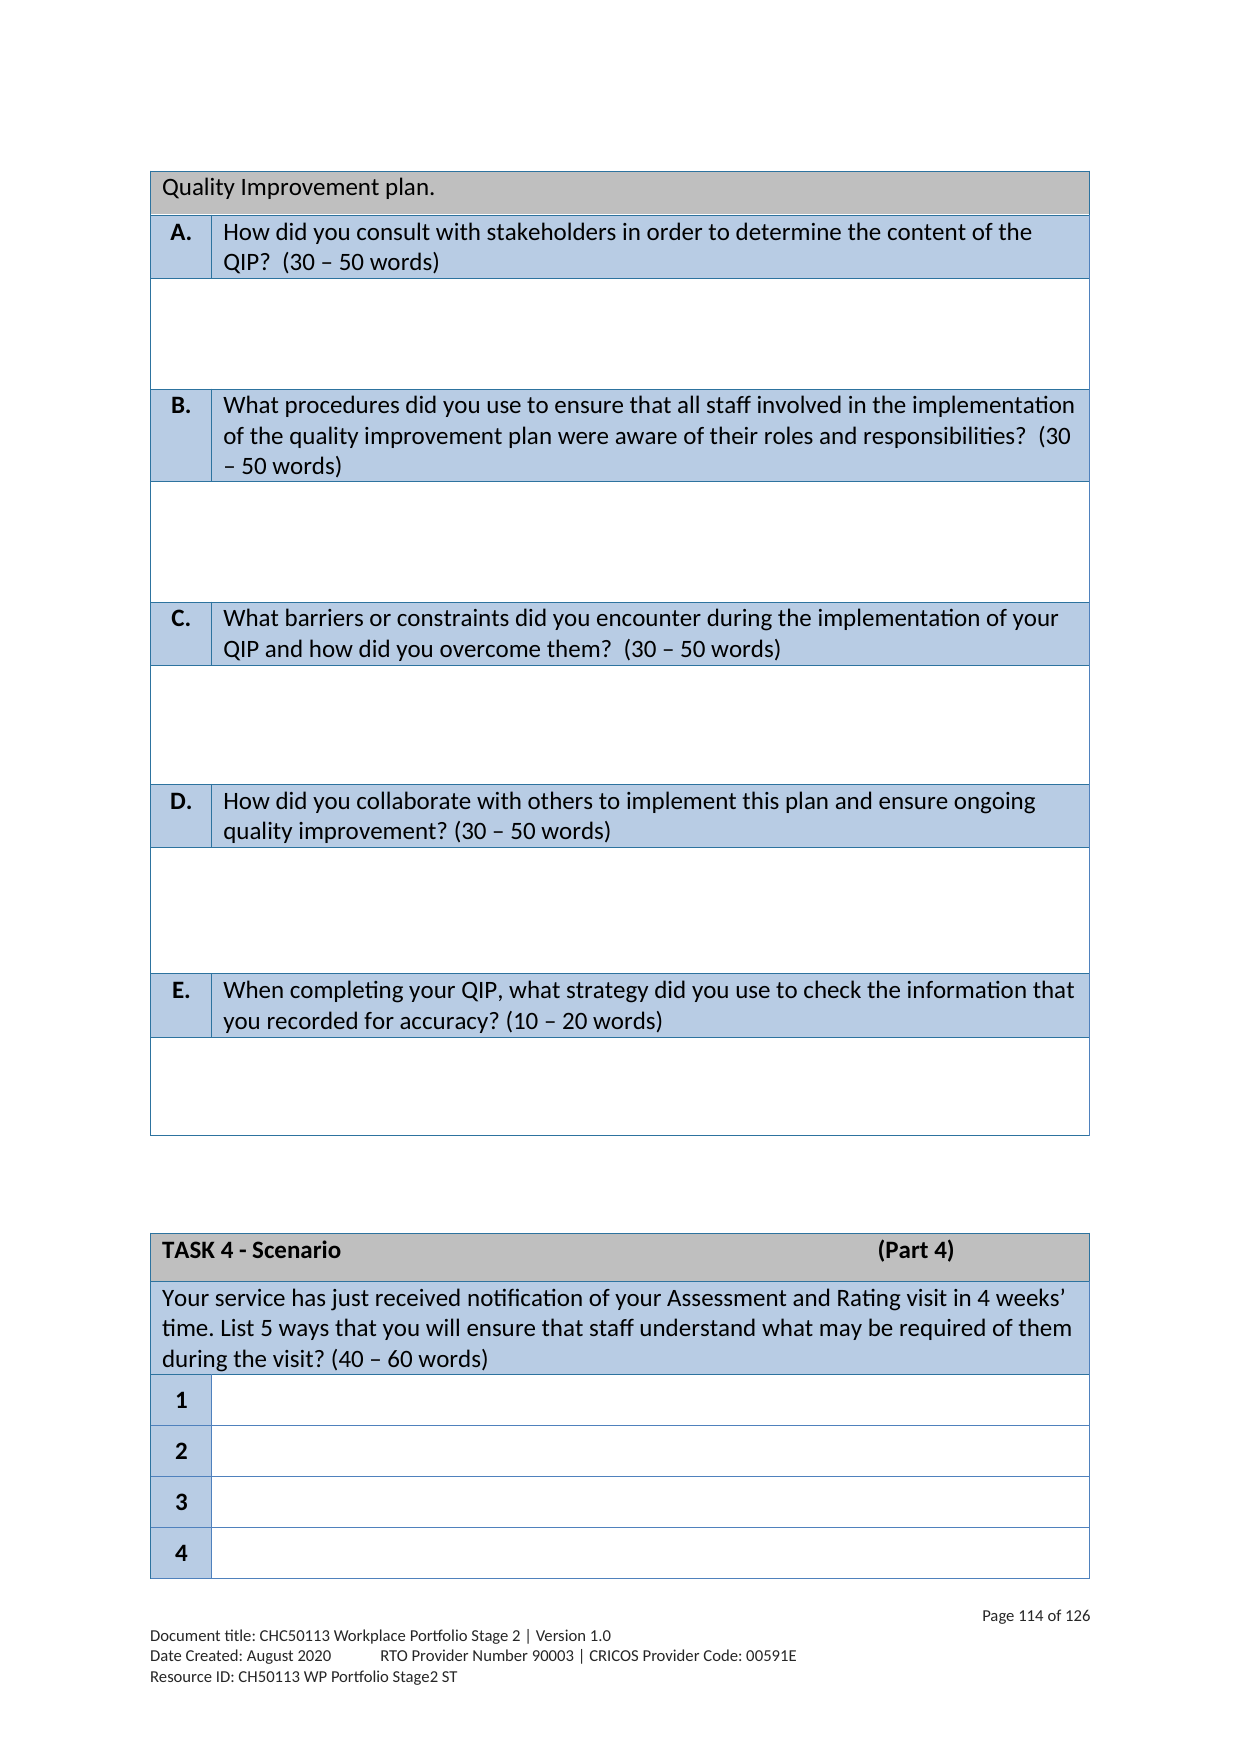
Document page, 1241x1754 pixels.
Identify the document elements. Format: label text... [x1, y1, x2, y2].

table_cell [151, 172, 1089, 214]
table_cell What procedures did you use to ensure that all staff involved in the implementation of the quality improvement plan were aware of their roles and responsibilities? (30 – 50 words) [212, 390, 1089, 481]
table_cell 3 [151, 1477, 211, 1527]
table_cell 1 [151, 1375, 211, 1425]
table_cell 4 [151, 1528, 211, 1578]
table_cell How did you consult with stakeholders in order to determine the content of the QIP? (30 – 50 words) [212, 216, 1089, 278]
table_cell [212, 1375, 1089, 1425]
table_cell [212, 1528, 1089, 1578]
table_cell C. [151, 603, 211, 665]
table_cell A. [151, 216, 211, 278]
table_cell 2 [151, 1426, 211, 1476]
table_cell [151, 279, 1089, 388]
table_cell Your service has just received notification of your Assessment and Rating visit in 4 weeks’ time. List 5 ways that you will ensure that staff understand what may be required of them during the visit? (40 – 60 words) [151, 1282, 1089, 1374]
table_cell B. [151, 390, 211, 481]
table_cell D. [151, 785, 211, 847]
table_cell [151, 666, 1089, 784]
table_cell [151, 482, 1089, 602]
table_cell [151, 848, 1089, 973]
table_cell When completing your QIP, what strategy did you use to check the information that you recorded for accuracy? (10 – 20 words) [212, 974, 1089, 1037]
table_cell [151, 1038, 1089, 1135]
table_cell E. [151, 974, 211, 1037]
table_cell What barriers or constraints did you encounter during the implementation of your QIP and how did you overcome them? (30 – 50 words) [212, 603, 1089, 665]
table_cell How did you collaborate with others to implement this plan and ensure ongoing quality improvement? (30 – 50 words) [212, 785, 1089, 847]
table_header TASK 4 - Scenario [151, 1234, 866, 1281]
table_cell [212, 1426, 1089, 1476]
table_cell [212, 1477, 1089, 1527]
table_header (Part 4) [866, 1234, 1089, 1281]
